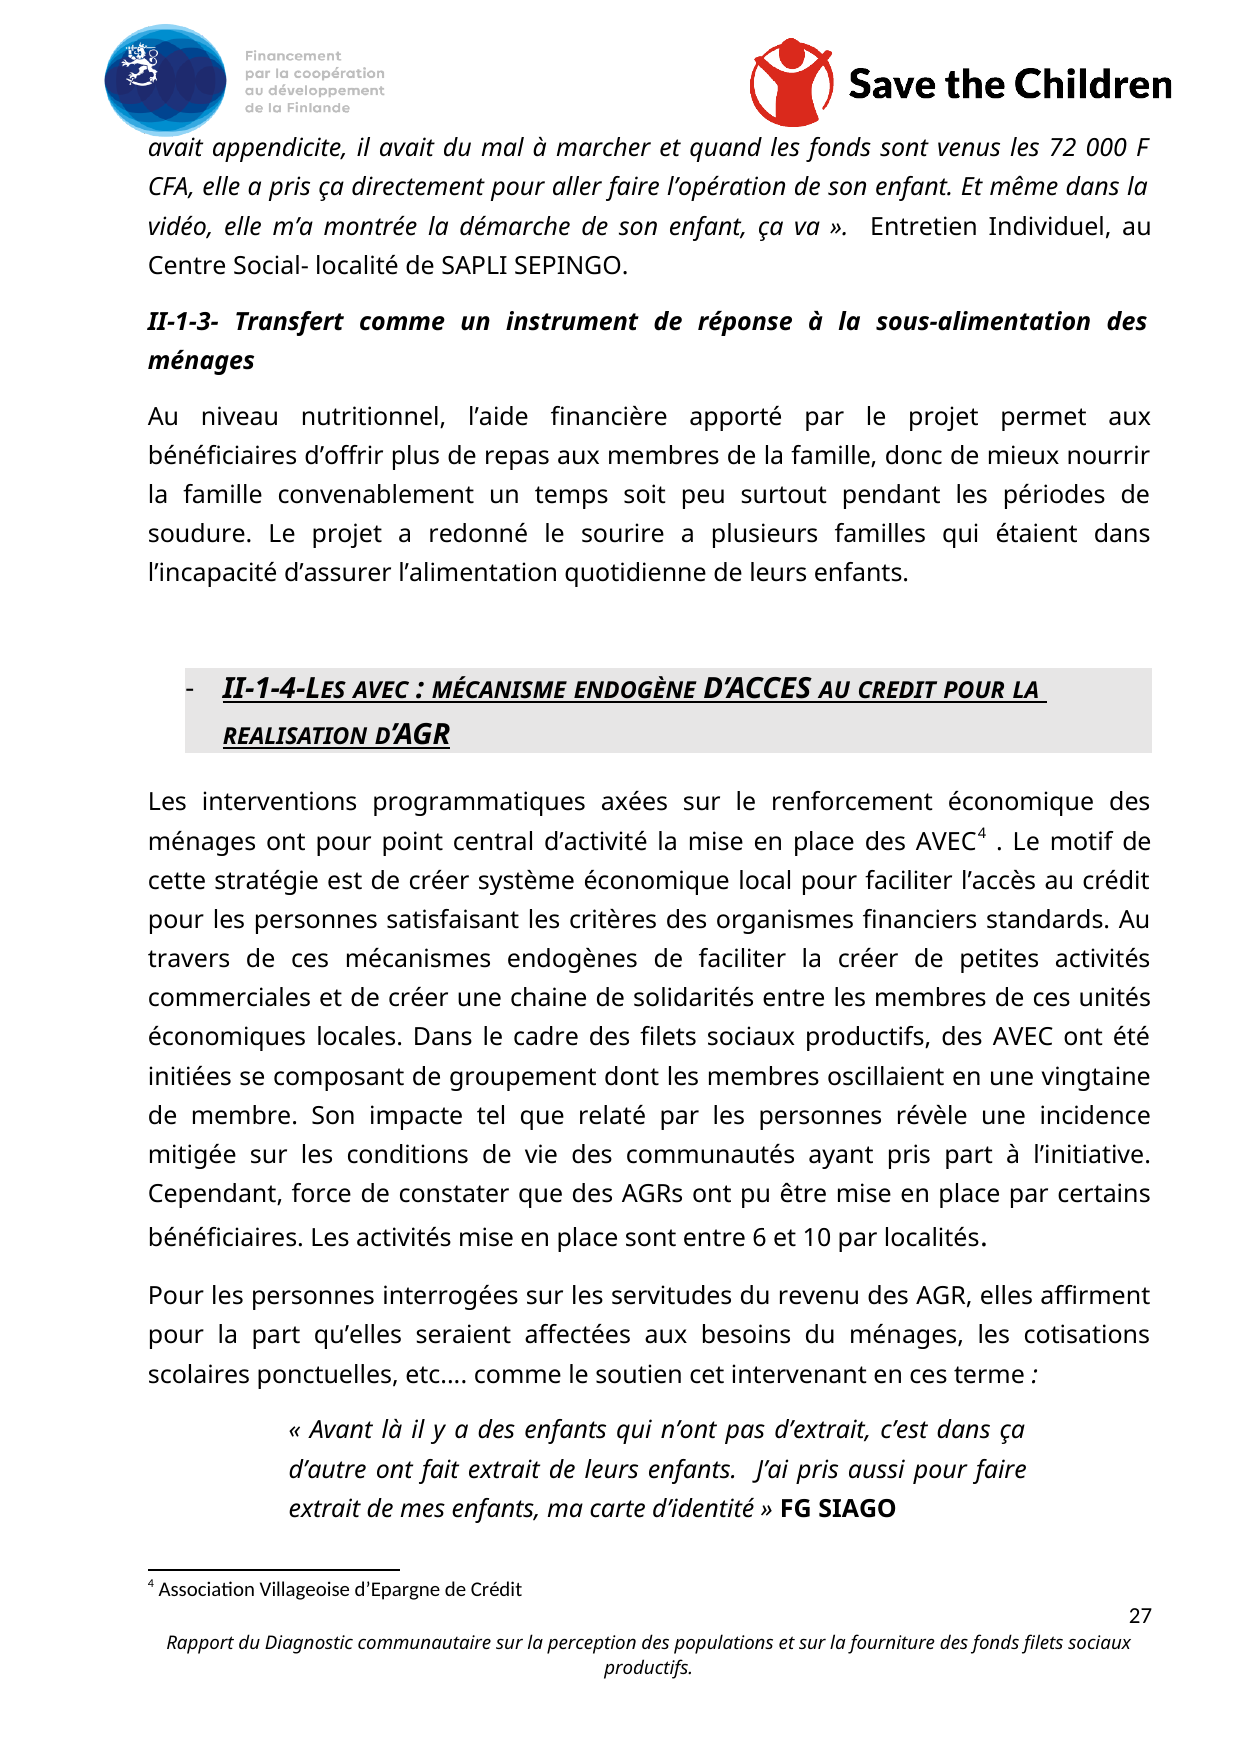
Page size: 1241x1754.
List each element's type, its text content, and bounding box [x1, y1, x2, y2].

subtitle II-1-4-Les avec : mécanisme endogène D’ACCES au credit pour la realisation d’AGR [185, 668, 1152, 753]
text Pour les personnes interrogées sur les servitudes du revenu des AGR, elles affirment pour la part qu’elles seraient affectées aux besoins du ménages, les cotisations scolaires ponctuelles, etc.... comme le soutien cet intervenant en ces terme : [148, 1278, 1152, 1390]
list Les interventions programmatiques axées sur le renforcement économique des ménages ont pour point central d’activité la mise en place des AVEC . Le motif de cette stratégie est de créer système économique local pour faciliter l’accès au crédit pour les personnes satisfaisant les critères des organismes financiers standards. Au travers de ces mécanismes endogènes de faciliter la créer de petites activités commerciales et de créer une chaine de solidarités entre les membres de ces unités économiques locales. Dans le cadre des filets sociaux productifs, des AVEC ont été initiées se composant de groupement dont les membres oscillaient en une vingtaine de membre. Son impacte tel que relaté par les personnes révèle une incidence mitigée sur les conditions de vie des communautés ayant pris part à l’initiative. Cependant, force de constater que des AGRs ont pu être mise en place par certains bénéficiaires. Les activités mise en place sont entre 6 et 10 par localités. [148, 784, 1152, 1255]
text II-1-3- Transfert comme un instrument de réponse à la sous-alimentation des ménages [148, 303, 1152, 376]
picture [750, 38, 1172, 127]
text « Avant là il y a des enfants qui n’ont pas d’extrait, c’est dans ça d’autre ont fait extrait de leurs enfants. J’ai pris aussi pour faire extrait de mes enfants, ma carte d’identité » FG SIAGO [288, 1412, 1030, 1524]
picture [104, 23, 385, 137]
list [148, 130, 1152, 281]
text Au niveau nutritionnel, l’aide financière apporté par le projet permet aux bénéficiaires d’offrir plus de repas aux membres de la famille, donc de mieux nourrir la famille convenablement un temps soit peu surtout pendant les périodes de soudure. Le projet a redonné le sourire a plusieurs familles qui étaient dans l’incapacité d’assurer l’alimentation quotidienne de leurs enfants. [148, 398, 1152, 589]
